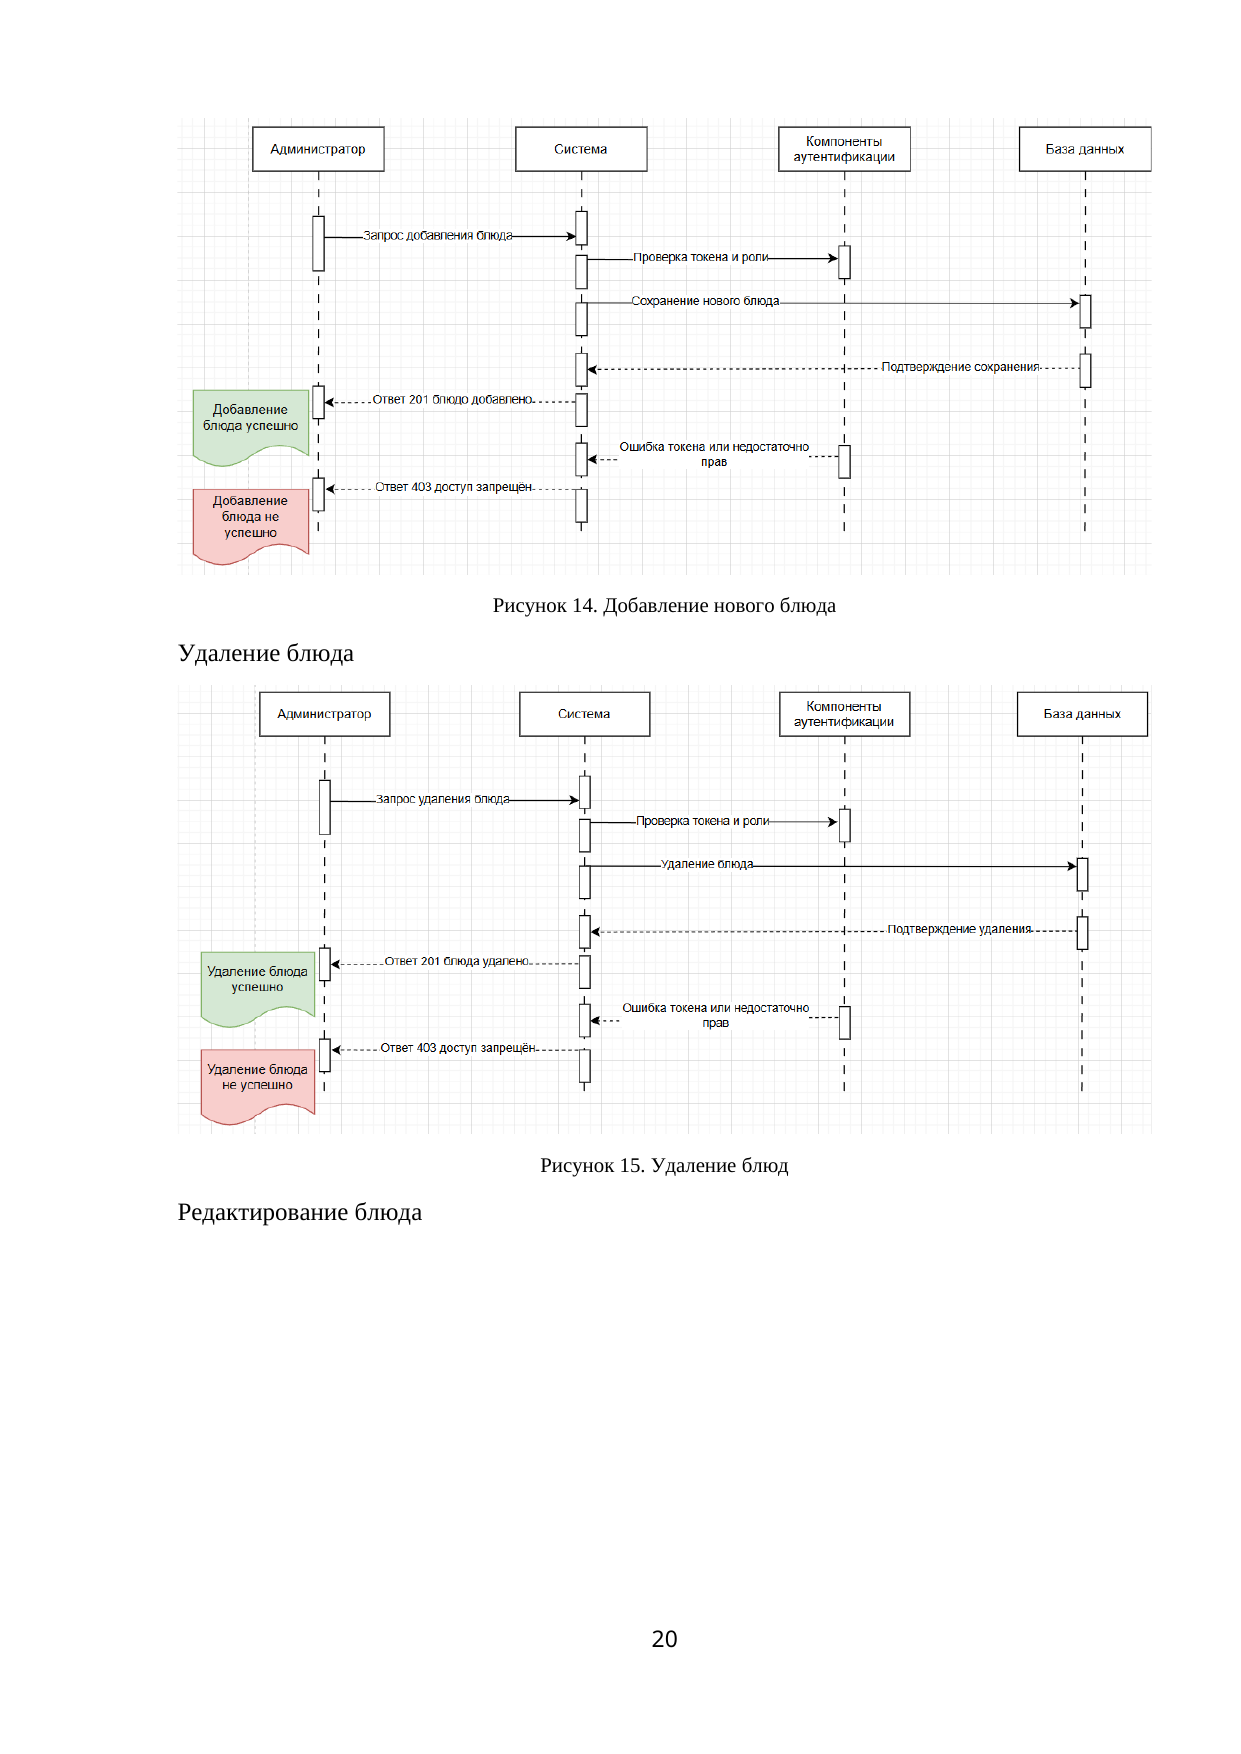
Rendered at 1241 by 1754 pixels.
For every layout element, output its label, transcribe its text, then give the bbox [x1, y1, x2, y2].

text Рисунок 14. Добавление нового блюда [177, 593, 1152, 617]
text Удаление блюда [177, 638, 1152, 667]
text Редактирование блюда [177, 1197, 1152, 1226]
picture [177, 685, 1152, 1134]
picture [177, 118, 1152, 575]
text Рисунок 15. Удаление блюд [177, 1152, 1152, 1177]
